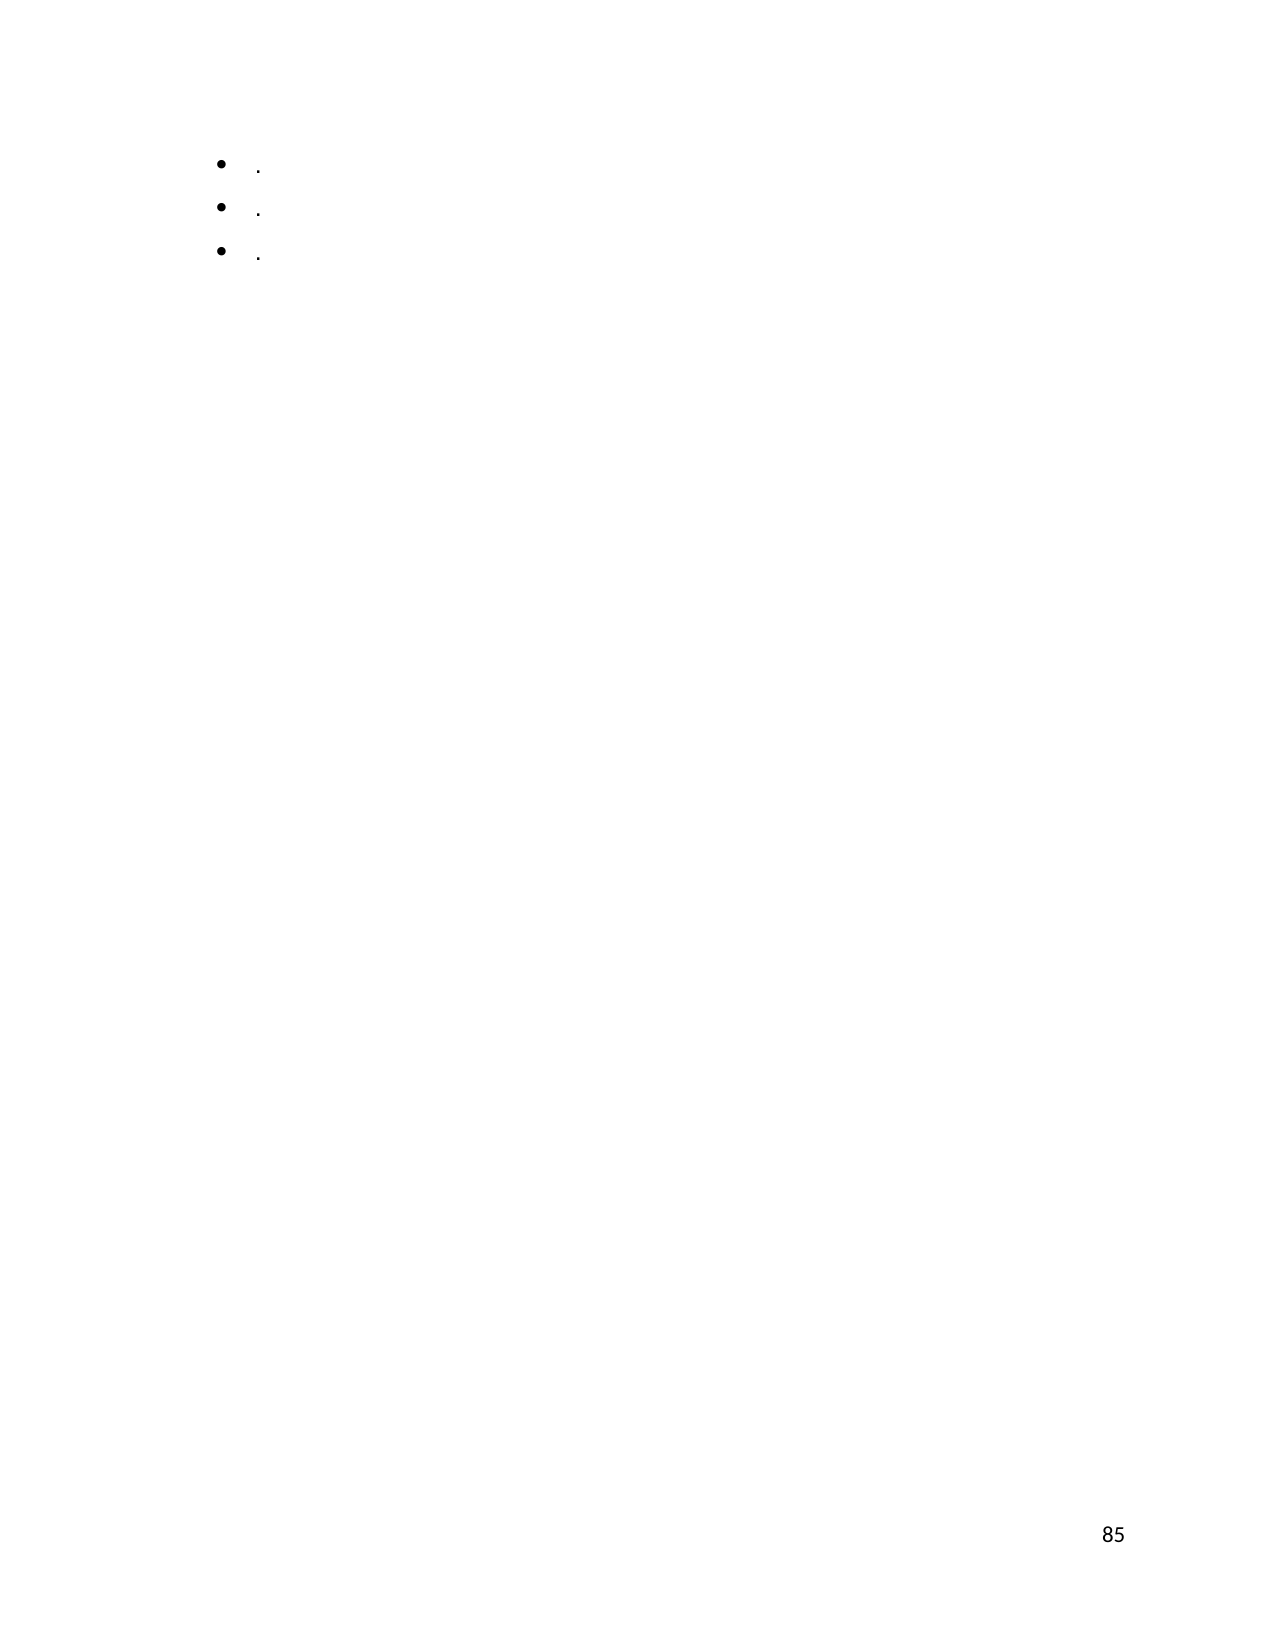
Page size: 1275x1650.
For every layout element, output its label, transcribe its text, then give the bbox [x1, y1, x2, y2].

list . [217, 193, 1125, 222]
list . [217, 150, 1125, 179]
list . [217, 236, 1125, 265]
